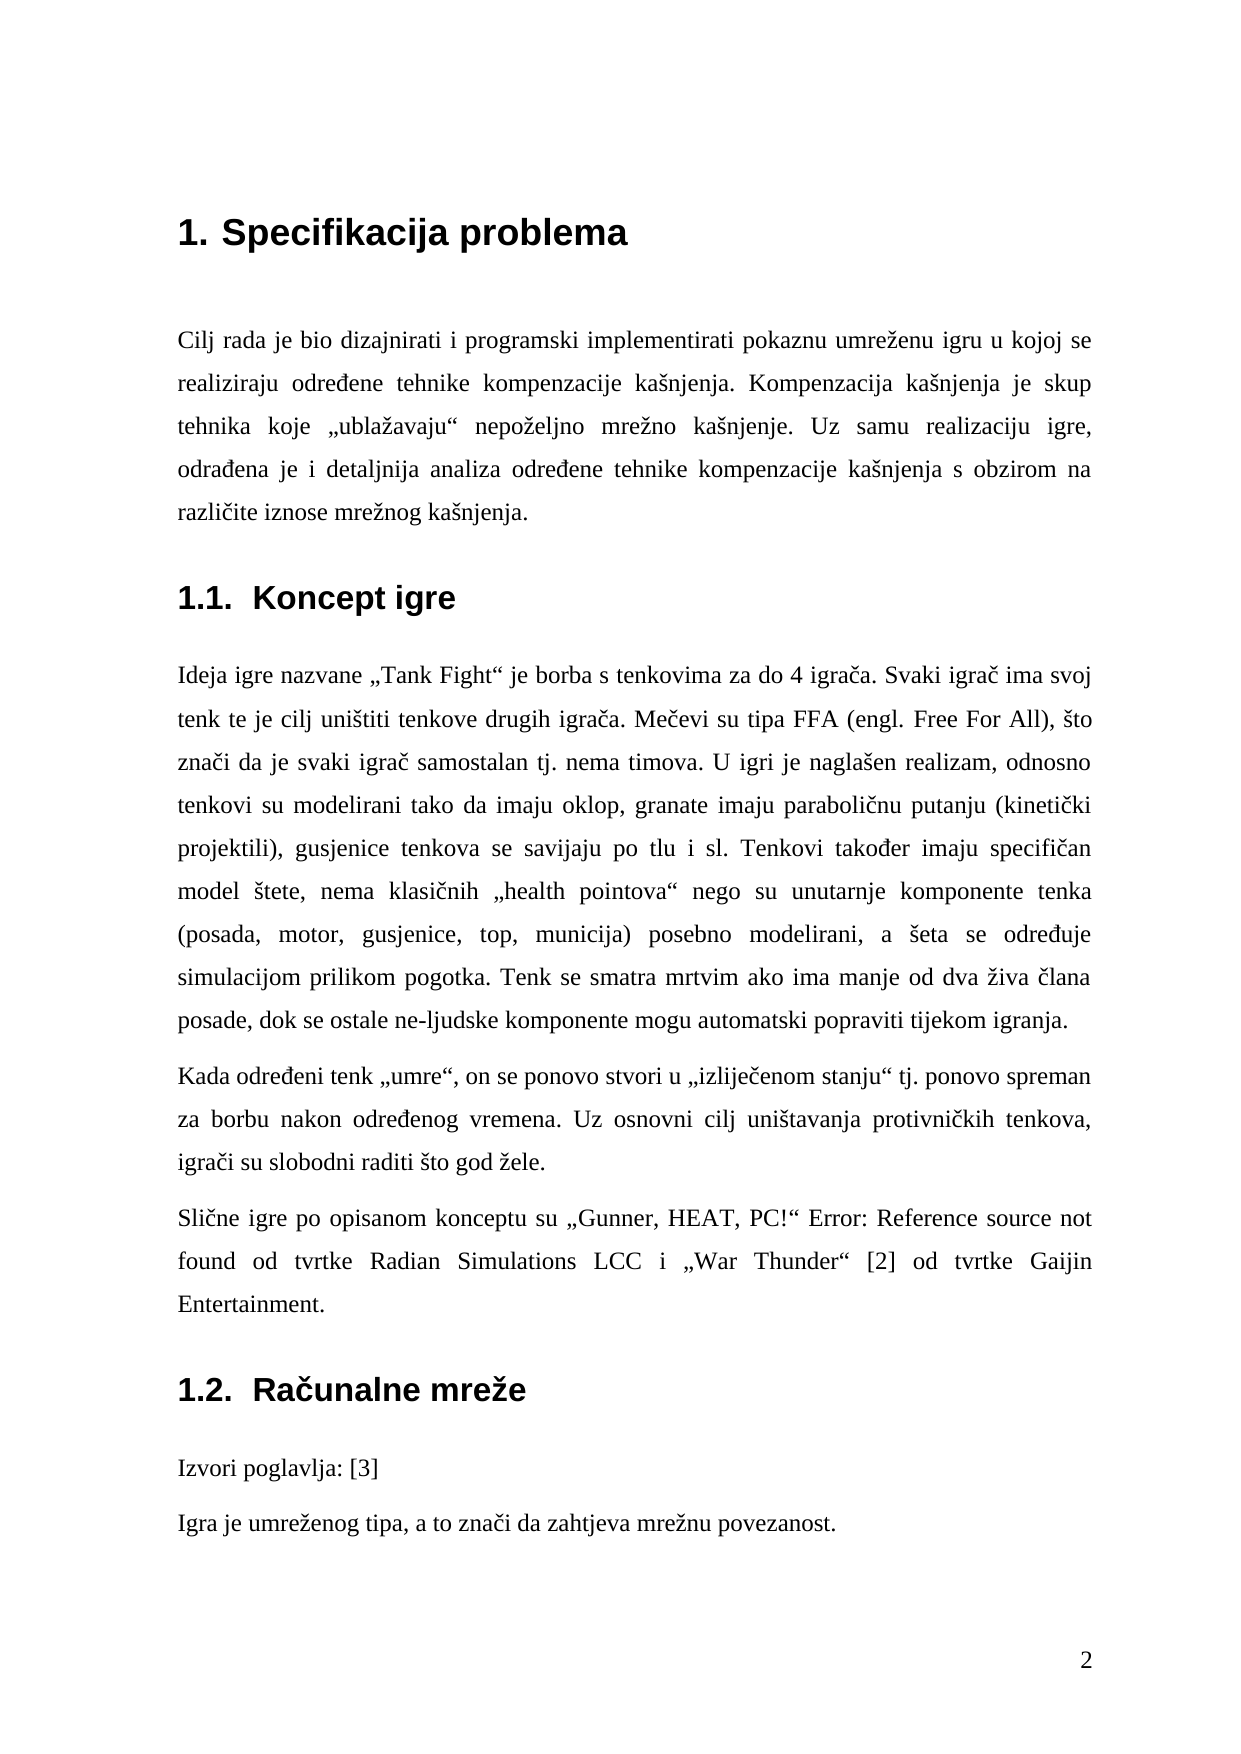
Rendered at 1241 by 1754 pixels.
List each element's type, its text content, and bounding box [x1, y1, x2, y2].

text Igra je umreženog tipa, a to znači da zahtjeva mrežnu povezanost. [177, 1508, 1092, 1537]
subtitle Koncept igre [177, 578, 1092, 616]
text Kada određeni tenk „umre“, on se ponovo stvori u „izliječenom stanju“ tj. ponovo spreman za borbu nakon određenog vremena. Uz osnovni cilj uništavanja protivničkih tenkova, igrači su slobodni raditi što god žele. [177, 1061, 1092, 1176]
subtitle Računalne mreže [177, 1370, 1092, 1408]
text Izvori poglavlja: [3] [177, 1453, 1092, 1481]
text Cilj rada je bio dizajnirati i programski implementirati pokaznu umreženu igru u kojoj se realiziraju određene tehnike kompenzacije kašnjenja. Kompenzacija kašnjenja je skup tehnika koje „ublažavaju“ nepoželjno mrežno kašnjenje. Uz samu realizaciju igre, odrađena je i detaljnija analiza određene tehnike kompenzacije kašnjenja s obzirom na različite iznose mrežnog kašnjenja. [177, 325, 1092, 526]
subtitle Specifikacija problema [177, 210, 1092, 253]
text Ideja igre nazvane „Tank Fight“ je borba s tenkovima za do 4 igrača. Svaki igrač ima svoj tenk te je cilj uništiti tenkove drugih igrača. Mečevi su tipa FFA (engl. Free For All), što znači da je svaki igrač samostalan tj. nema timova. U igri je naglašen realizam, odnosno tenkovi su modelirani tako da imaju oklop, granate imaju paraboličnu putanju (kinetički projektili), gusjenice tenkova se savijaju po tlu i sl. Tenkovi također imaju specifičan model štete, nema klasičnih „health pointova“ nego su unutarnje komponente tenka (posada, motor, gusjenice, top, municija) posebno modelirani, a šeta se određuje simulacijom prilikom pogotka. Tenk se smatra mrtvim ako ima manje od dva živa člana posade, dok se ostale ne-ljudske komponente mogu automatski popraviti tijekom igranja. [177, 661, 1092, 1034]
